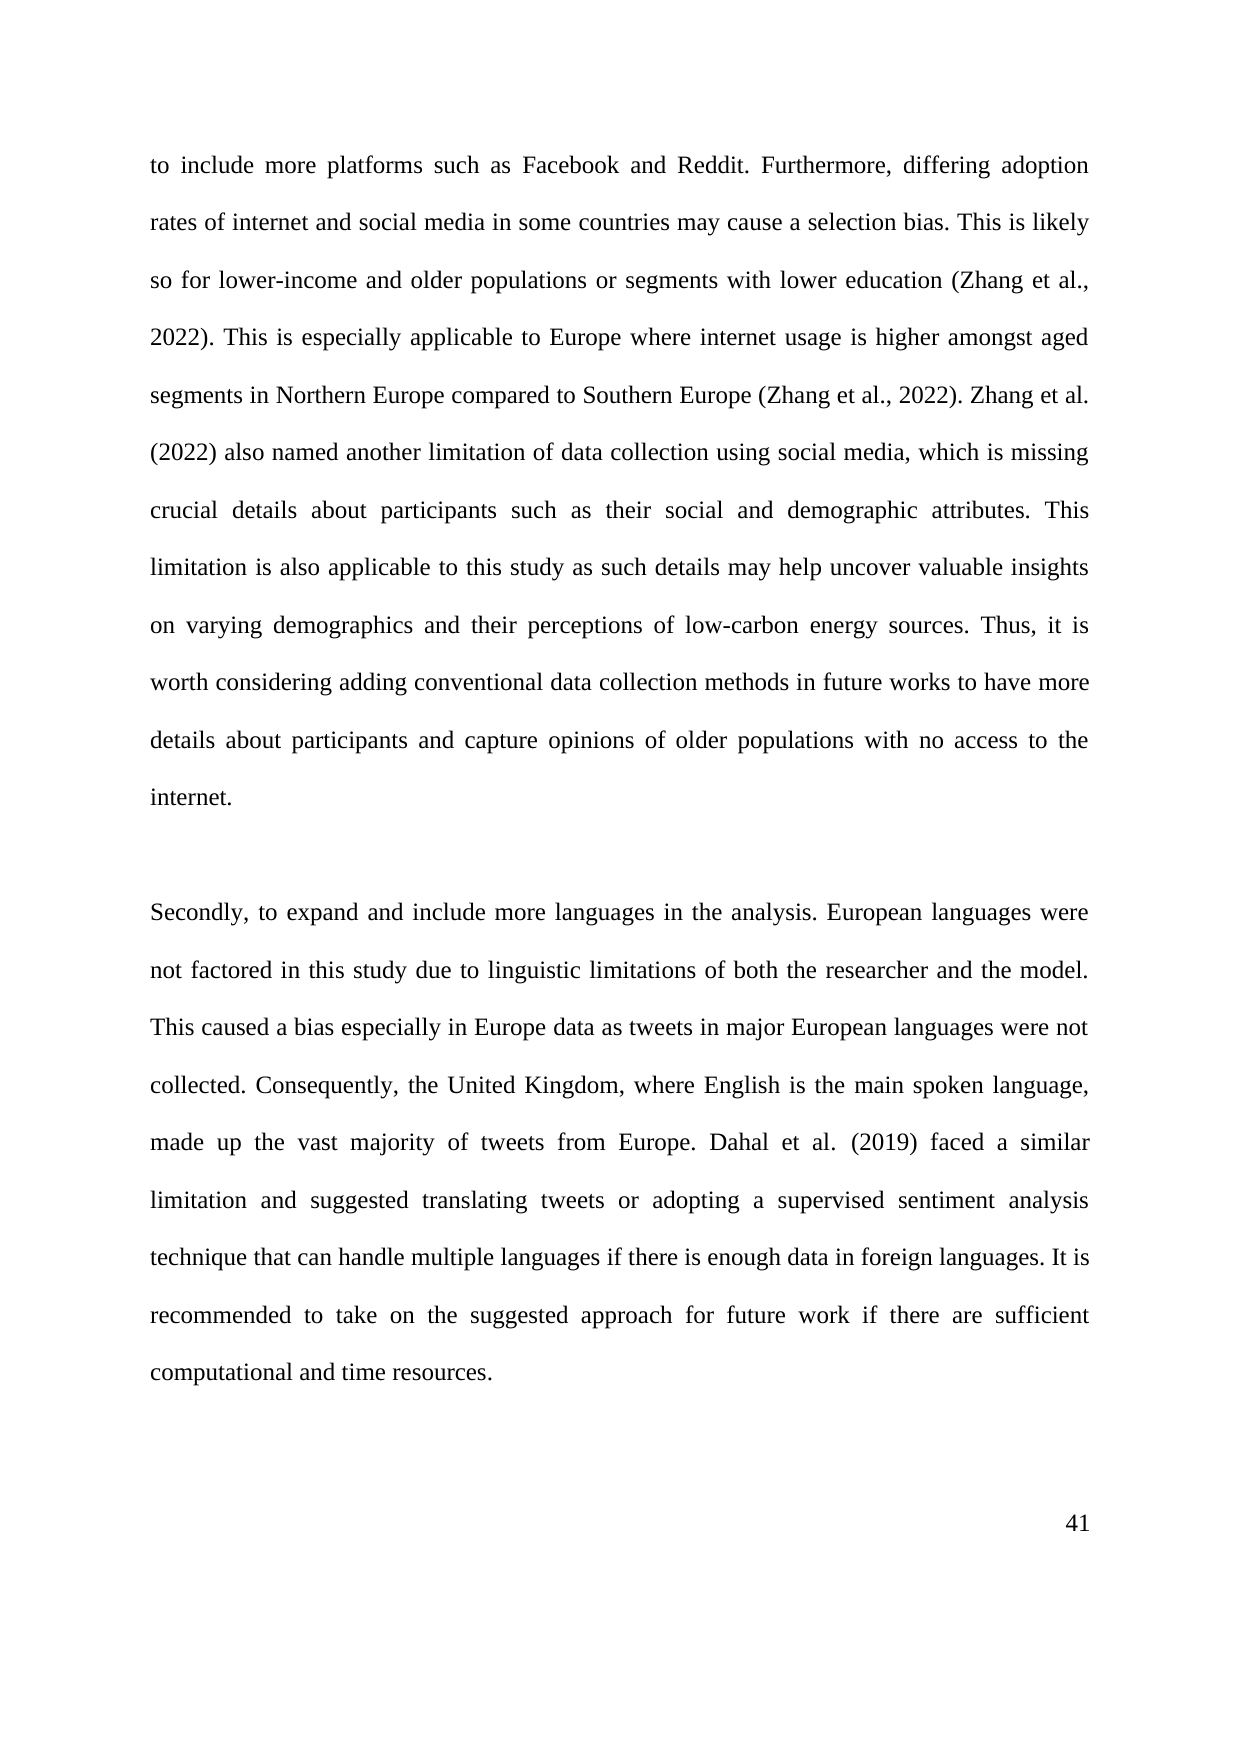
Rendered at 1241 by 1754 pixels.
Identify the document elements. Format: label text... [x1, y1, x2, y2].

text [150, 150, 1090, 811]
text Secondly, to expand and include more languages in the analysis. European languages were not factored in this study due to linguistic limitations of both the researcher and the model. This caused a bias especially in Europe data as tweets in major European languages were not collected. Consequently, the United Kingdom, where English is the main spoken language, made up the vast majority of tweets from Europe. Dahal et al. (2019) faced a similar limitation and suggested translating tweets or adopting a supervised sentiment analysis technique that can handle multiple languages if there is enough data in foreign languages. It is recommended to take on the suggested approach for future work if there are sufficient computational and time resources. [150, 897, 1090, 1386]
